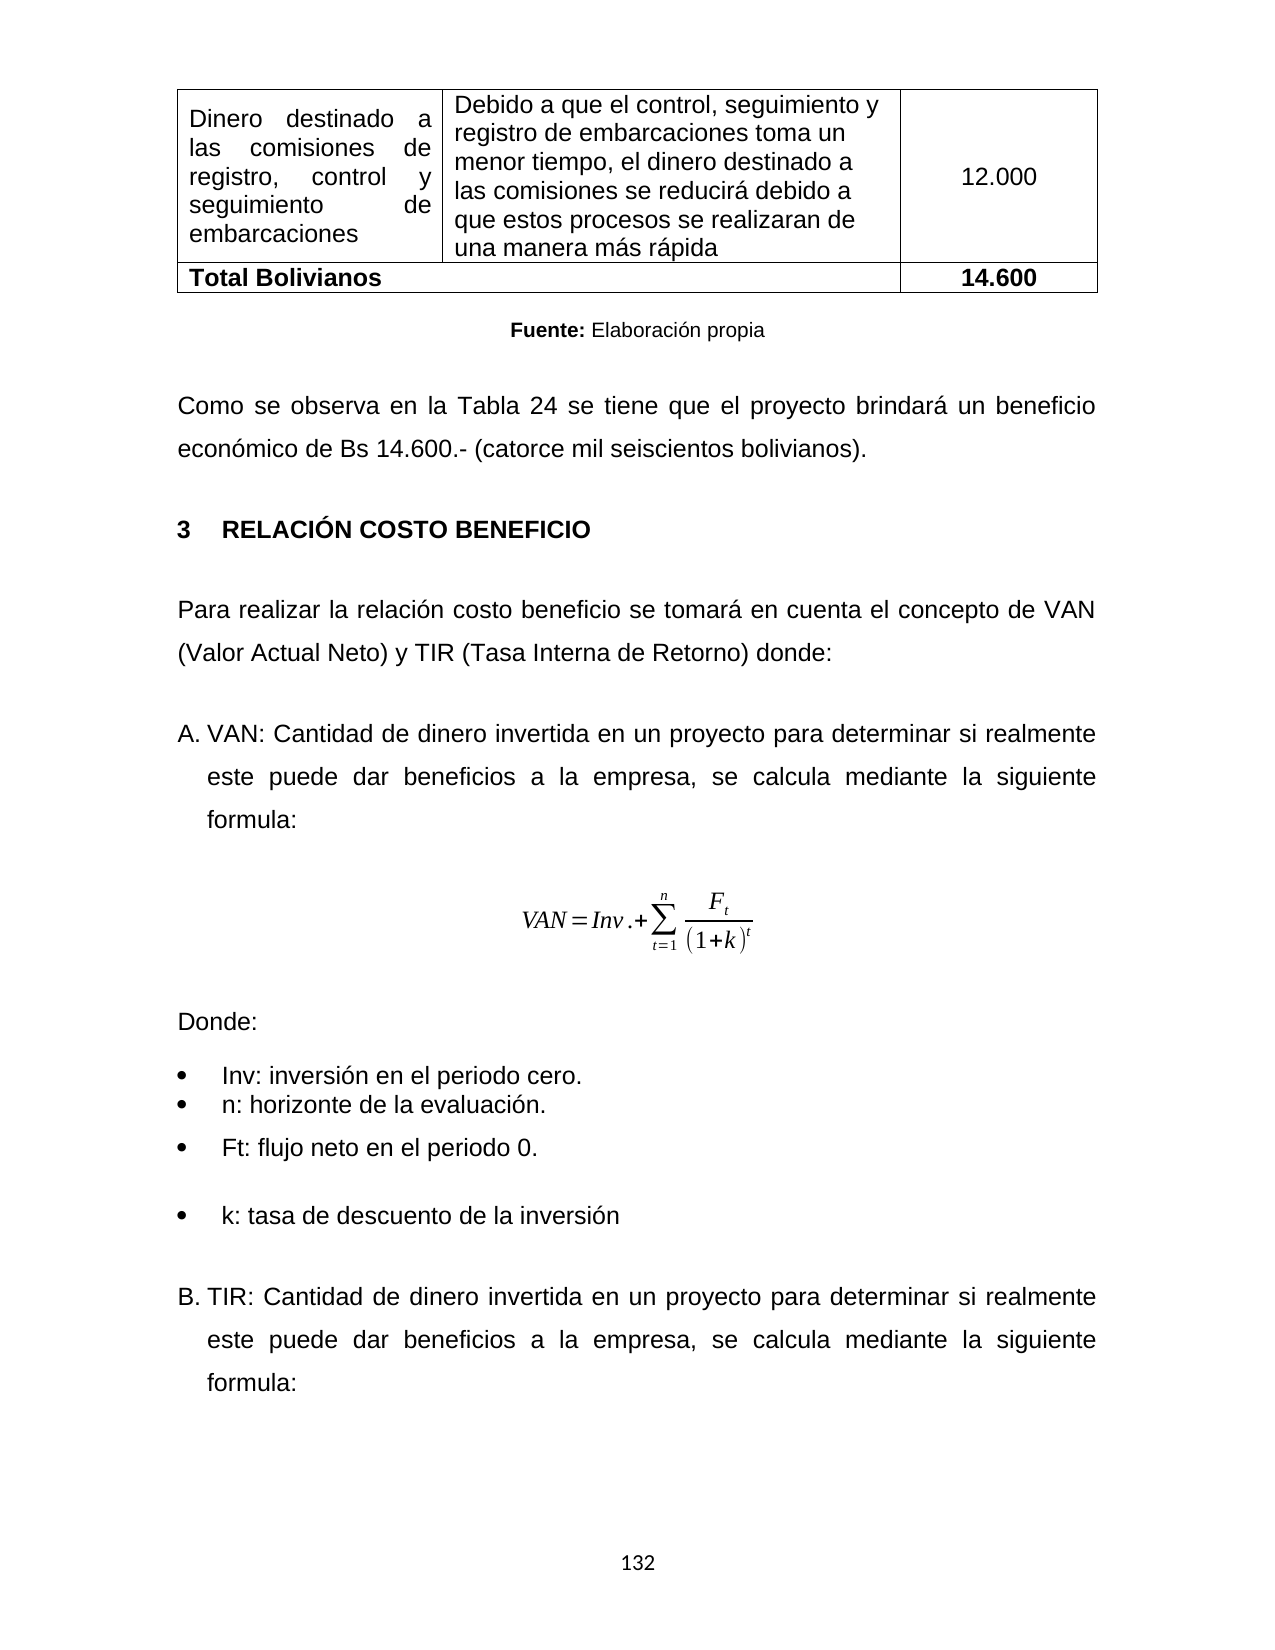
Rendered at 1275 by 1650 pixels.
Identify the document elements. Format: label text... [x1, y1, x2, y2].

text Fuente: Elaboración propia [177, 318, 1098, 342]
list TIR: Cantidad de dinero invertida en un proyecto para determinar si realmente este puede dar beneficios a la empresa, se calcula mediante la siguiente formula: [177, 1282, 1098, 1397]
list Ft: flujo neto en el periodo 0. [177, 1133, 1098, 1162]
list VAN: Cantidad de dinero invertida en un proyecto para determinar si realmente este puede dar beneficios a la empresa, se calcula mediante la siguiente formula: [177, 719, 1098, 834]
text Como se observa en la Tabla 24 se tiene que el proyecto brindará un beneficio económico de Bs 14.600.- (catorce mil seiscientos bolivianos). [177, 391, 1098, 463]
list RELACIÓN COSTO BENEFICIO [177, 515, 1098, 543]
table_cell Dinero destinado a las comisiones de registro, control y seguimiento de embarcaciones [178, 90, 442, 262]
table_cell Debido a que el control, seguimiento y registro de embarcaciones toma un menor tiempo, el dinero destinado a las comisiones se reducirá debido a que estos procesos se realizaran de una manera más rápida [443, 90, 900, 262]
text Para realizar la relación costo beneficio se tomará en cuenta el concepto de VAN (Valor Actual Neto) y TIR (Tasa Interna de Retorno) donde: [177, 595, 1098, 667]
list k: tasa de descuento de la inversión [177, 1201, 1098, 1230]
list Inv: inversión en el periodo cero. [177, 1061, 1098, 1090]
text Donde: [177, 1007, 1098, 1036]
table_cell 14.600 [901, 263, 1097, 292]
list n: horizonte de la evaluación. [177, 1090, 1098, 1118]
table_cell Total Bolivianos [178, 263, 900, 292]
table_cell 12.000 [901, 90, 1097, 262]
